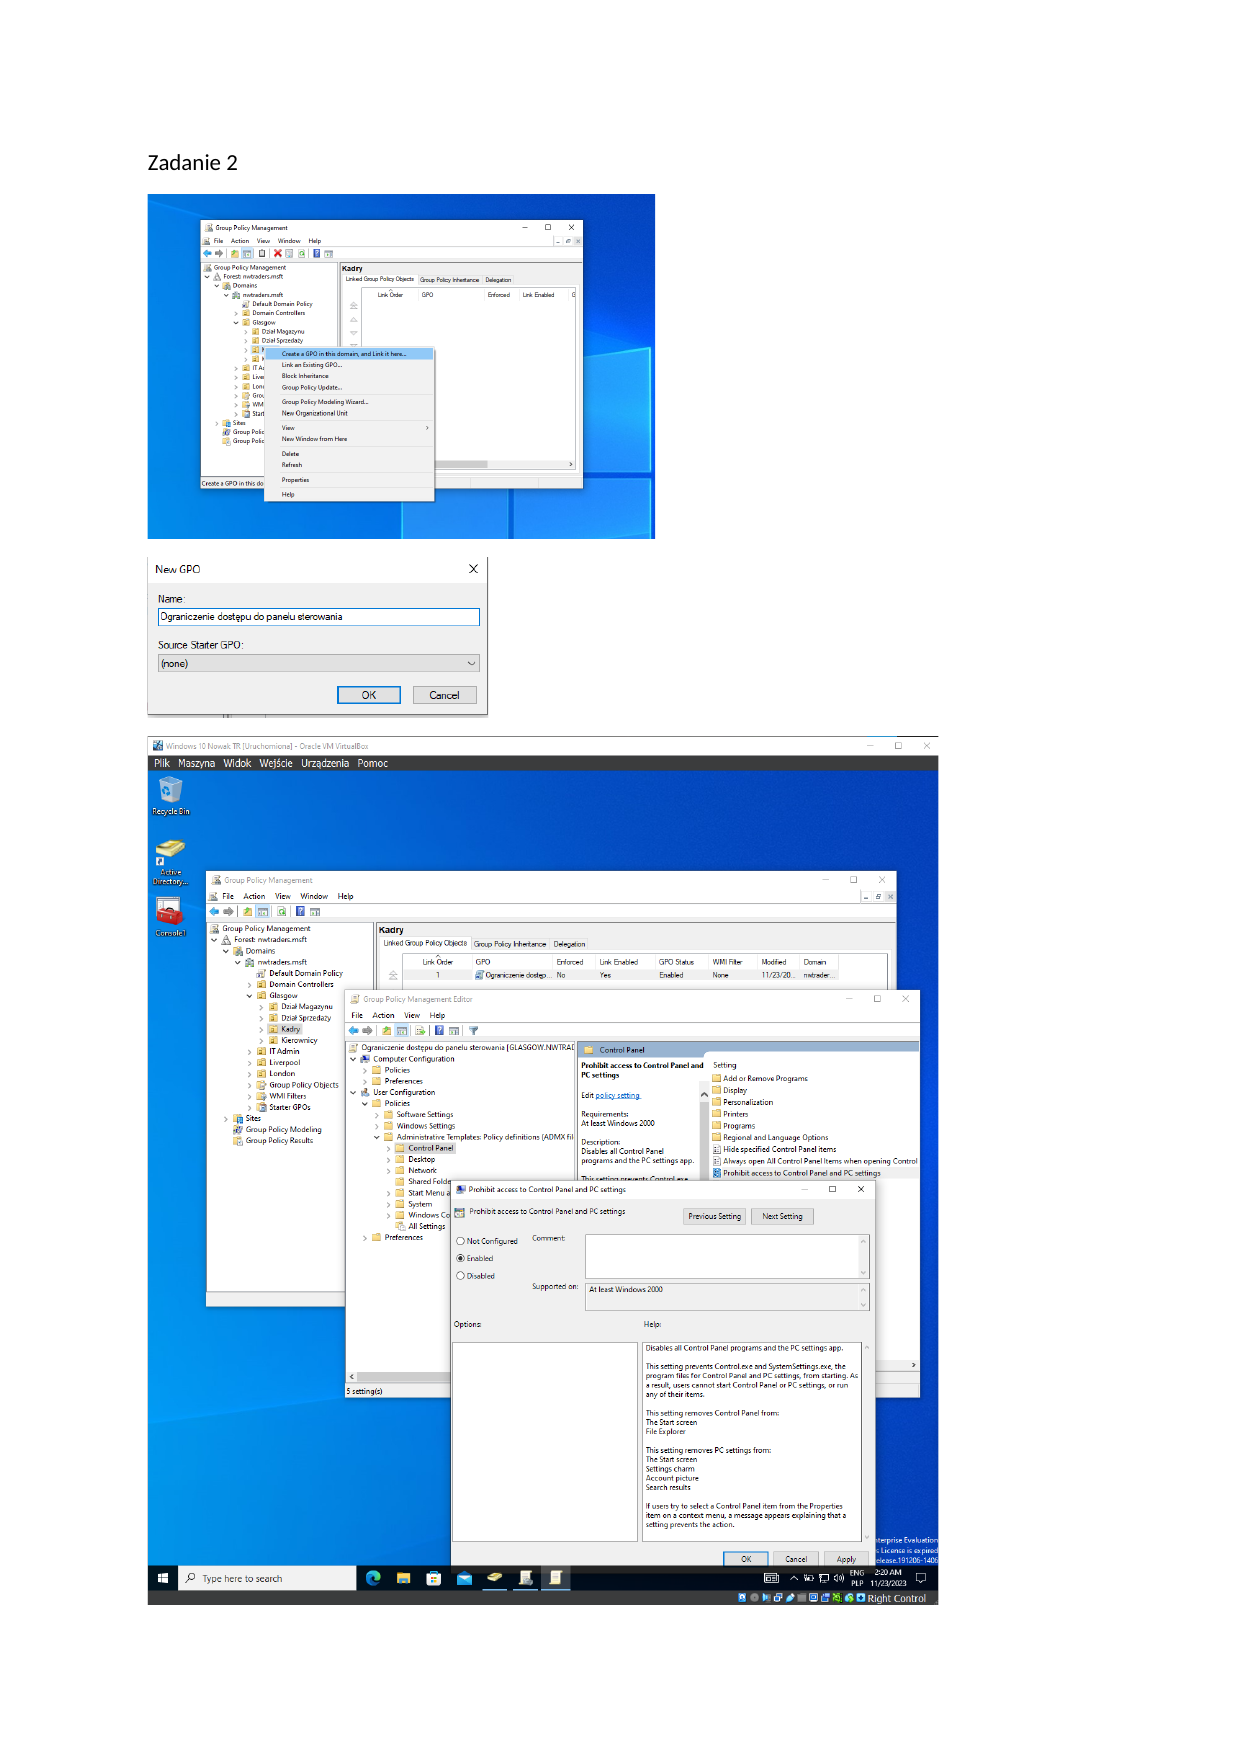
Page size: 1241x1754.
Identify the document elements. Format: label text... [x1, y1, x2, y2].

picture [147, 194, 656, 539]
picture [147, 736, 939, 1605]
text Zadanie 2 [148, 148, 1093, 176]
picture [147, 557, 489, 718]
